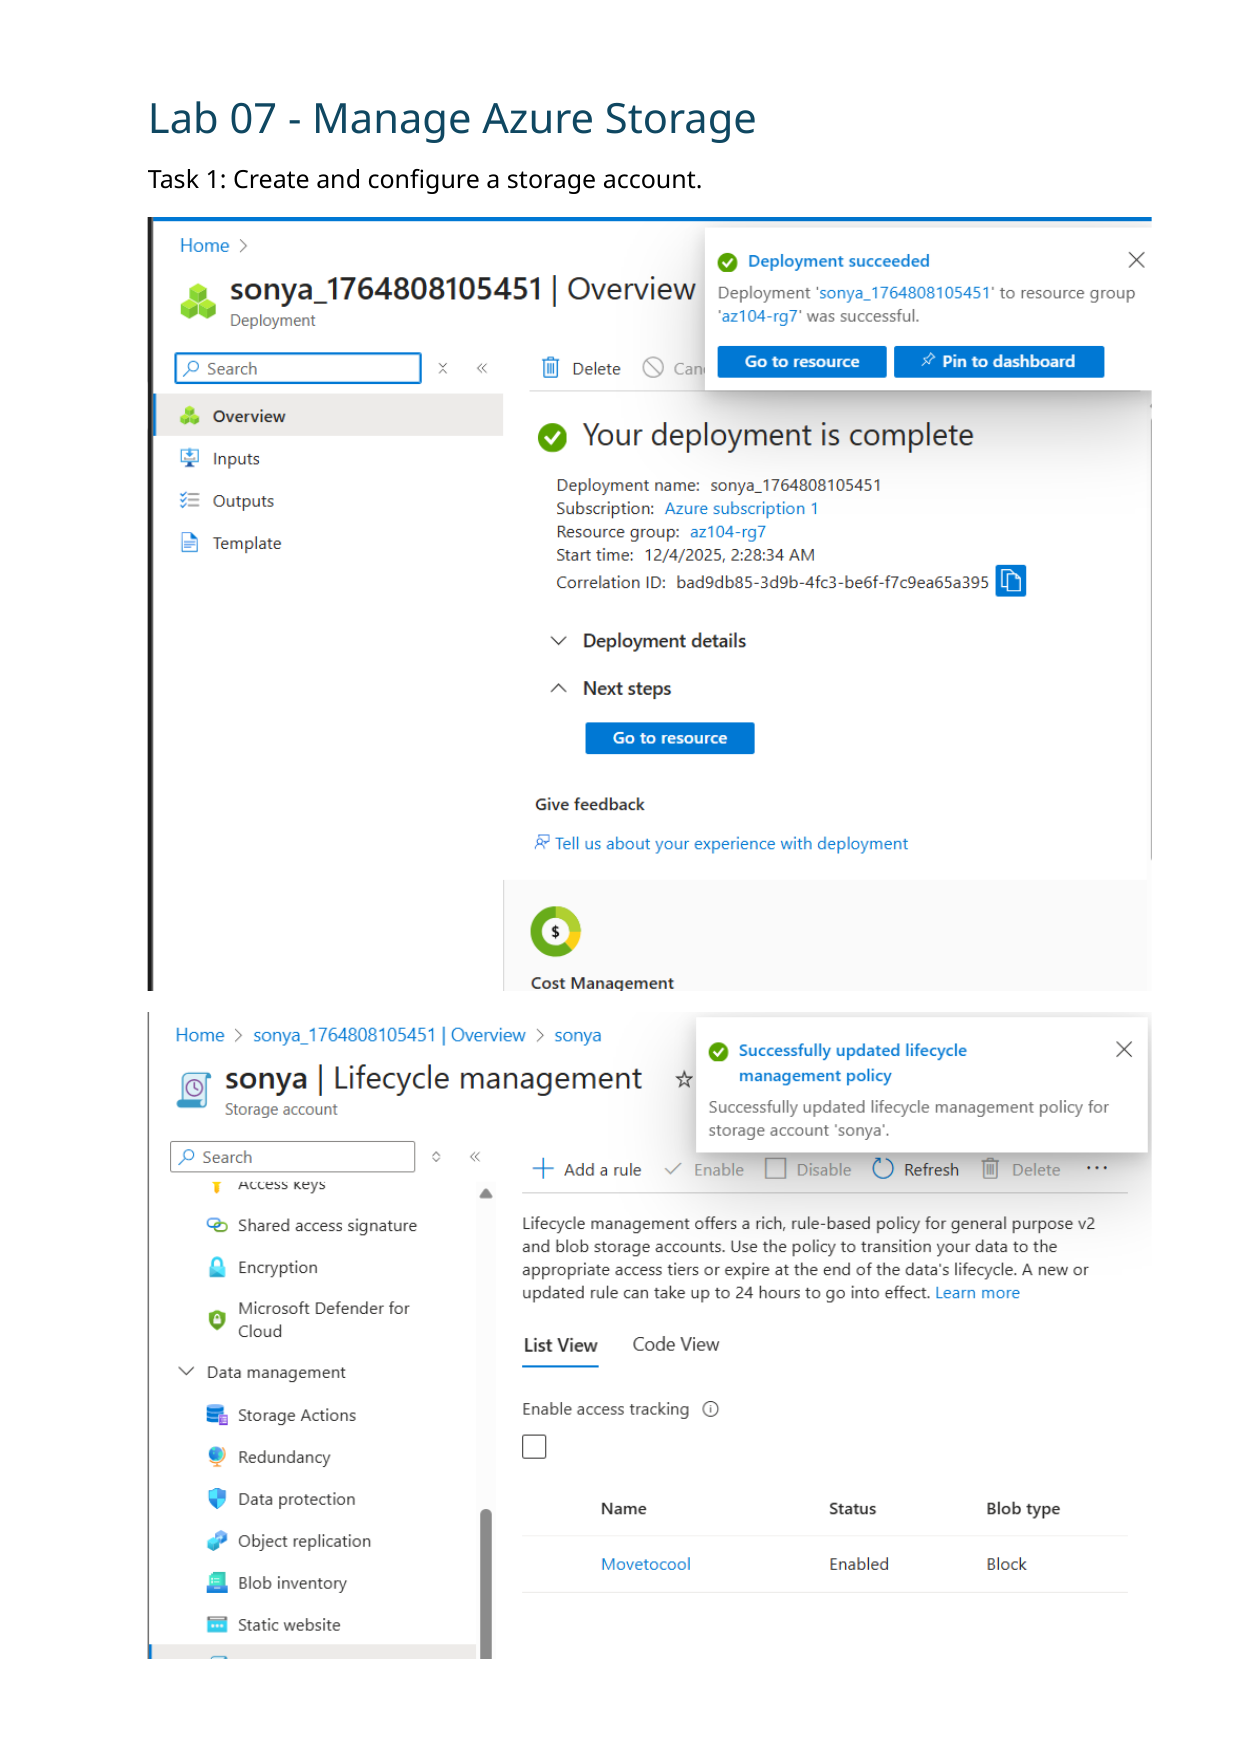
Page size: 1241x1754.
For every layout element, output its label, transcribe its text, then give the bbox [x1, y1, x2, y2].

picture [147, 217, 1152, 991]
text Task 1: Create and configure a storage account. [148, 162, 1152, 196]
subtitle Lab 07 - Manage Azure Storage [148, 88, 1152, 145]
picture [147, 1012, 1152, 1659]
